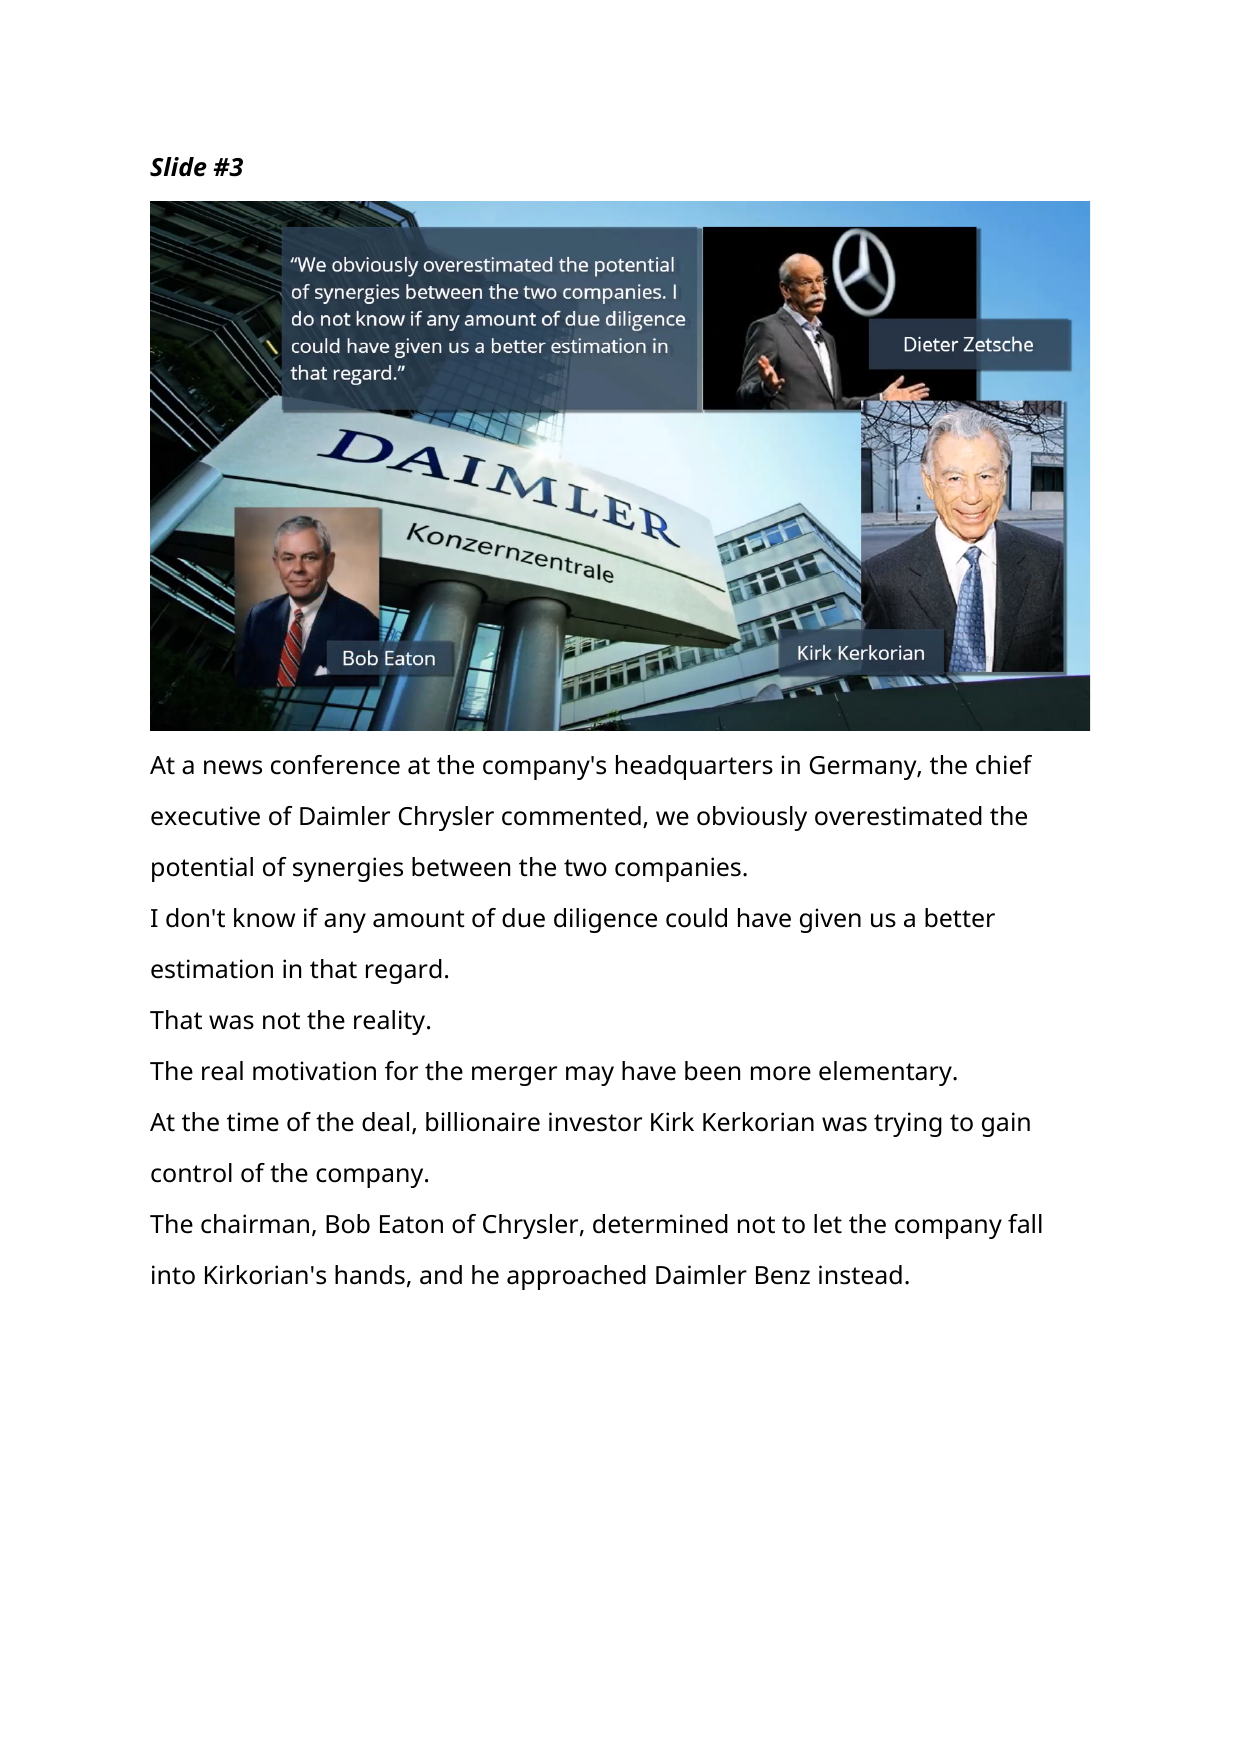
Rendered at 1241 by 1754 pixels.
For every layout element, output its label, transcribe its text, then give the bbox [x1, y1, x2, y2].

text At the time of the deal, billionaire investor Kirk Kerkorian was trying to gain control of the company. [150, 1105, 1090, 1190]
subtitle Slide #3 [150, 150, 1090, 201]
picture [150, 201, 1091, 731]
text I don't know if any amount of due diligence could have given us a better estimation in that regard. [150, 901, 1090, 986]
text That was not the reality. [150, 1003, 1090, 1037]
text The real motivation for the merger may have been more elementary. [150, 1054, 1090, 1088]
text The chairman, Bob Eaton of Chrysler, determined not to let the company fall into Kirkorian's hands, and he approached Daimler Benz instead. [150, 1207, 1090, 1292]
text At a news conference at the company's headquarters in Germany, the chief executive of Daimler Chrysler commented, we obviously overestimated the potential of synergies between the two companies. [150, 747, 1090, 884]
